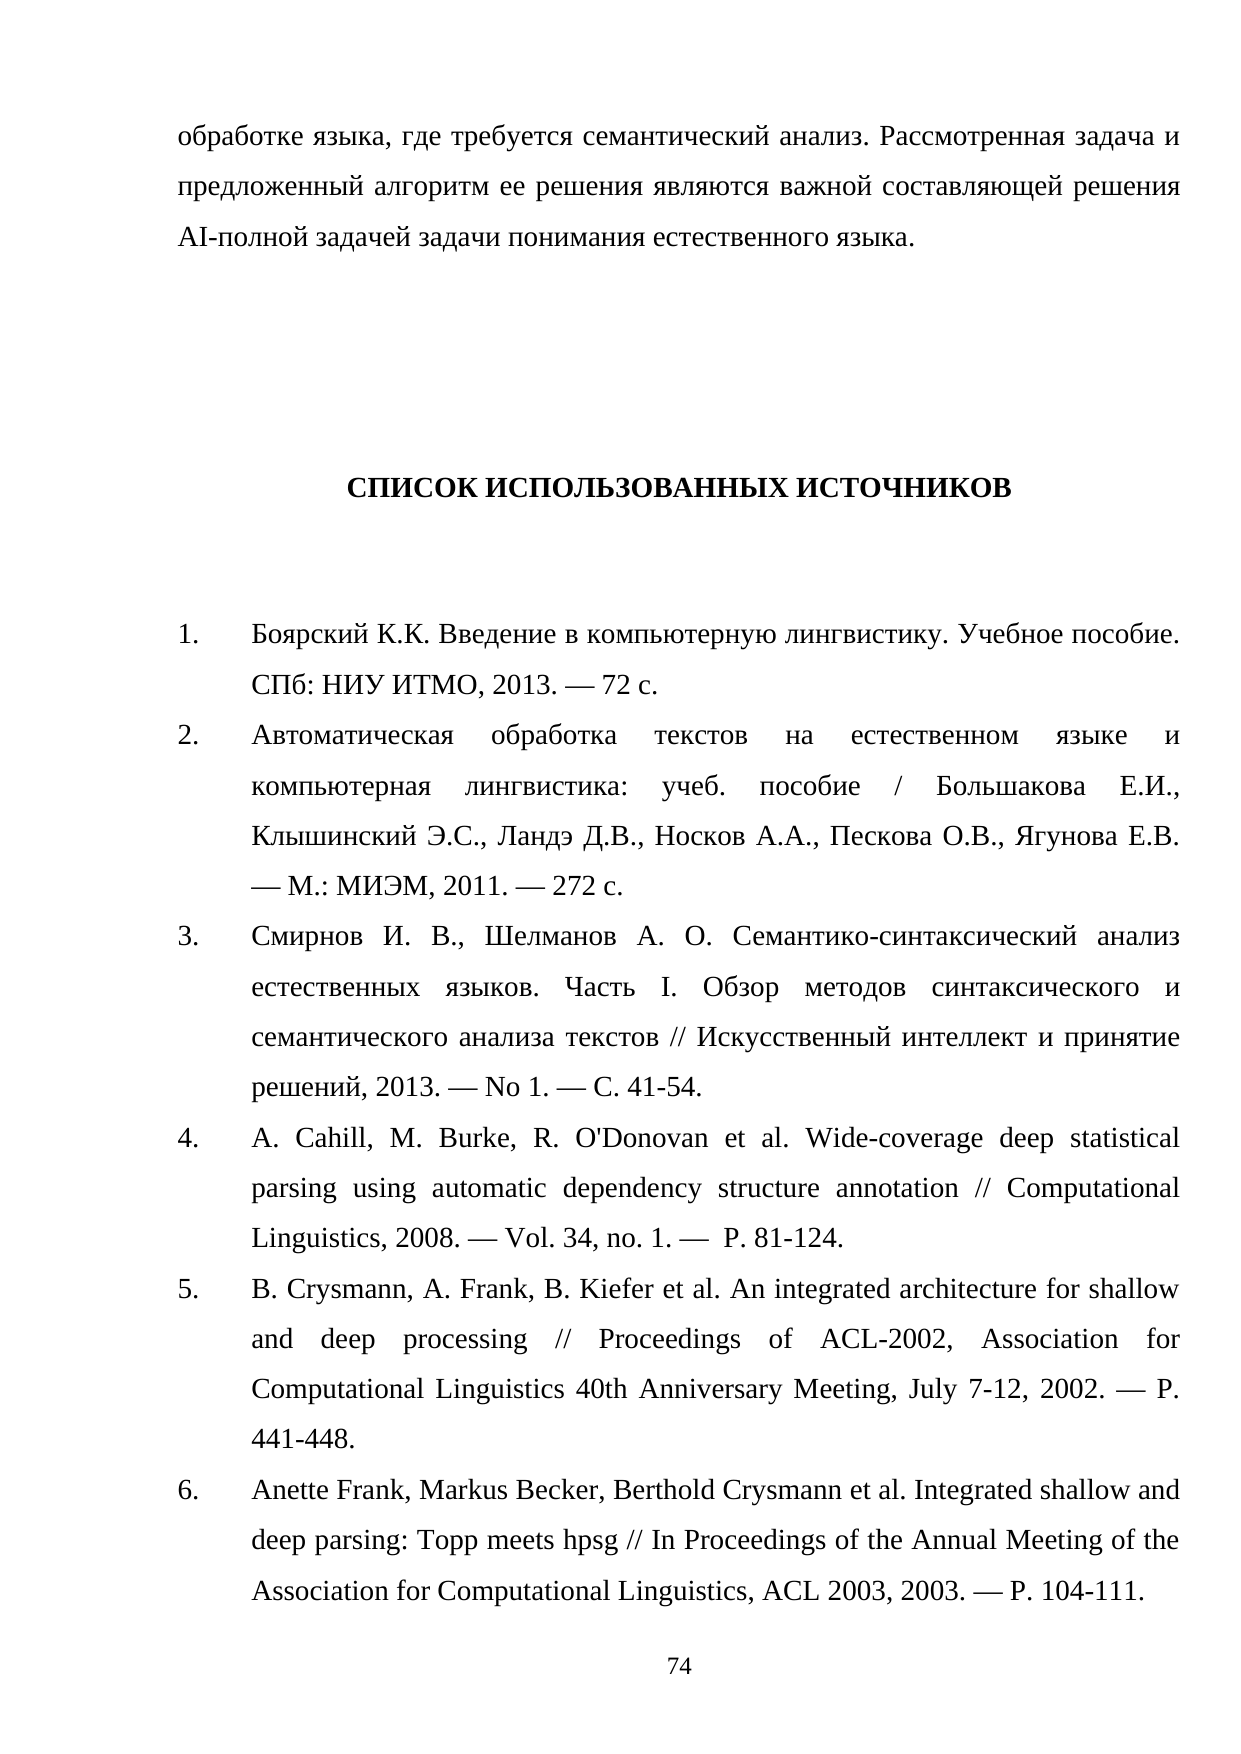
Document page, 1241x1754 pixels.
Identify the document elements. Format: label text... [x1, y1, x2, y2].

list Смирнов И. В., Шелманов А. О. Семантико-синтаксический анализ естественных языков. Часть I. Обзор методов синтаксического и семантического анализа текстов // Искусственный интеллект и принятие решений, 2013. — No 1. — С. 41-54. [177, 918, 1181, 1103]
list A. Cahill, M. Burke, R. O'Donovan et al. Wide-coverage deep statistical parsing using automatic dependency structure annotation // Computational Linguistics, 2008. — Vol. 34, no. 1. — P. 81-124. [177, 1120, 1181, 1254]
subtitle СПИСОК ИСПОЛЬЗОВАННЫХ ИСТОЧНИКОВ [177, 470, 1181, 503]
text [177, 118, 1181, 252]
list Автоматическая обработка текстов на естественном языке и компьютерная лингвистика: учеб. пособие / Большакова Е.И., Клышинский Э.С., Ландэ Д.В., Носков А.А., Пескова О.В., Ягунова Е.В. — М.: МИЭМ, 2011. — 272 с. [177, 717, 1181, 902]
list B. Crysmann, A. Frank, B. Kiefer et al. An integrated architecture for shallow and deep processing // Proceedings of ACL-2002, Association for Computational Linguistics 40th Anniversary Meeting, July 7-12, 2002. — P. 441-448. [177, 1271, 1181, 1455]
list Anette Frank, Markus Becker, Berthold Crysmann et al. Integrated shallow and deep parsing: Topp meets hpsg // In Proceedings of the Annual Meeting of the Association for Computational Linguistics, ACL 2003, 2003. — P. 104-111. [177, 1472, 1181, 1606]
list Боярский К.К. Введение в компьютерную лингвистику. Учебное пособие. СПб: НИУ ИТМО, 2013. — 72 с. [177, 617, 1181, 701]
